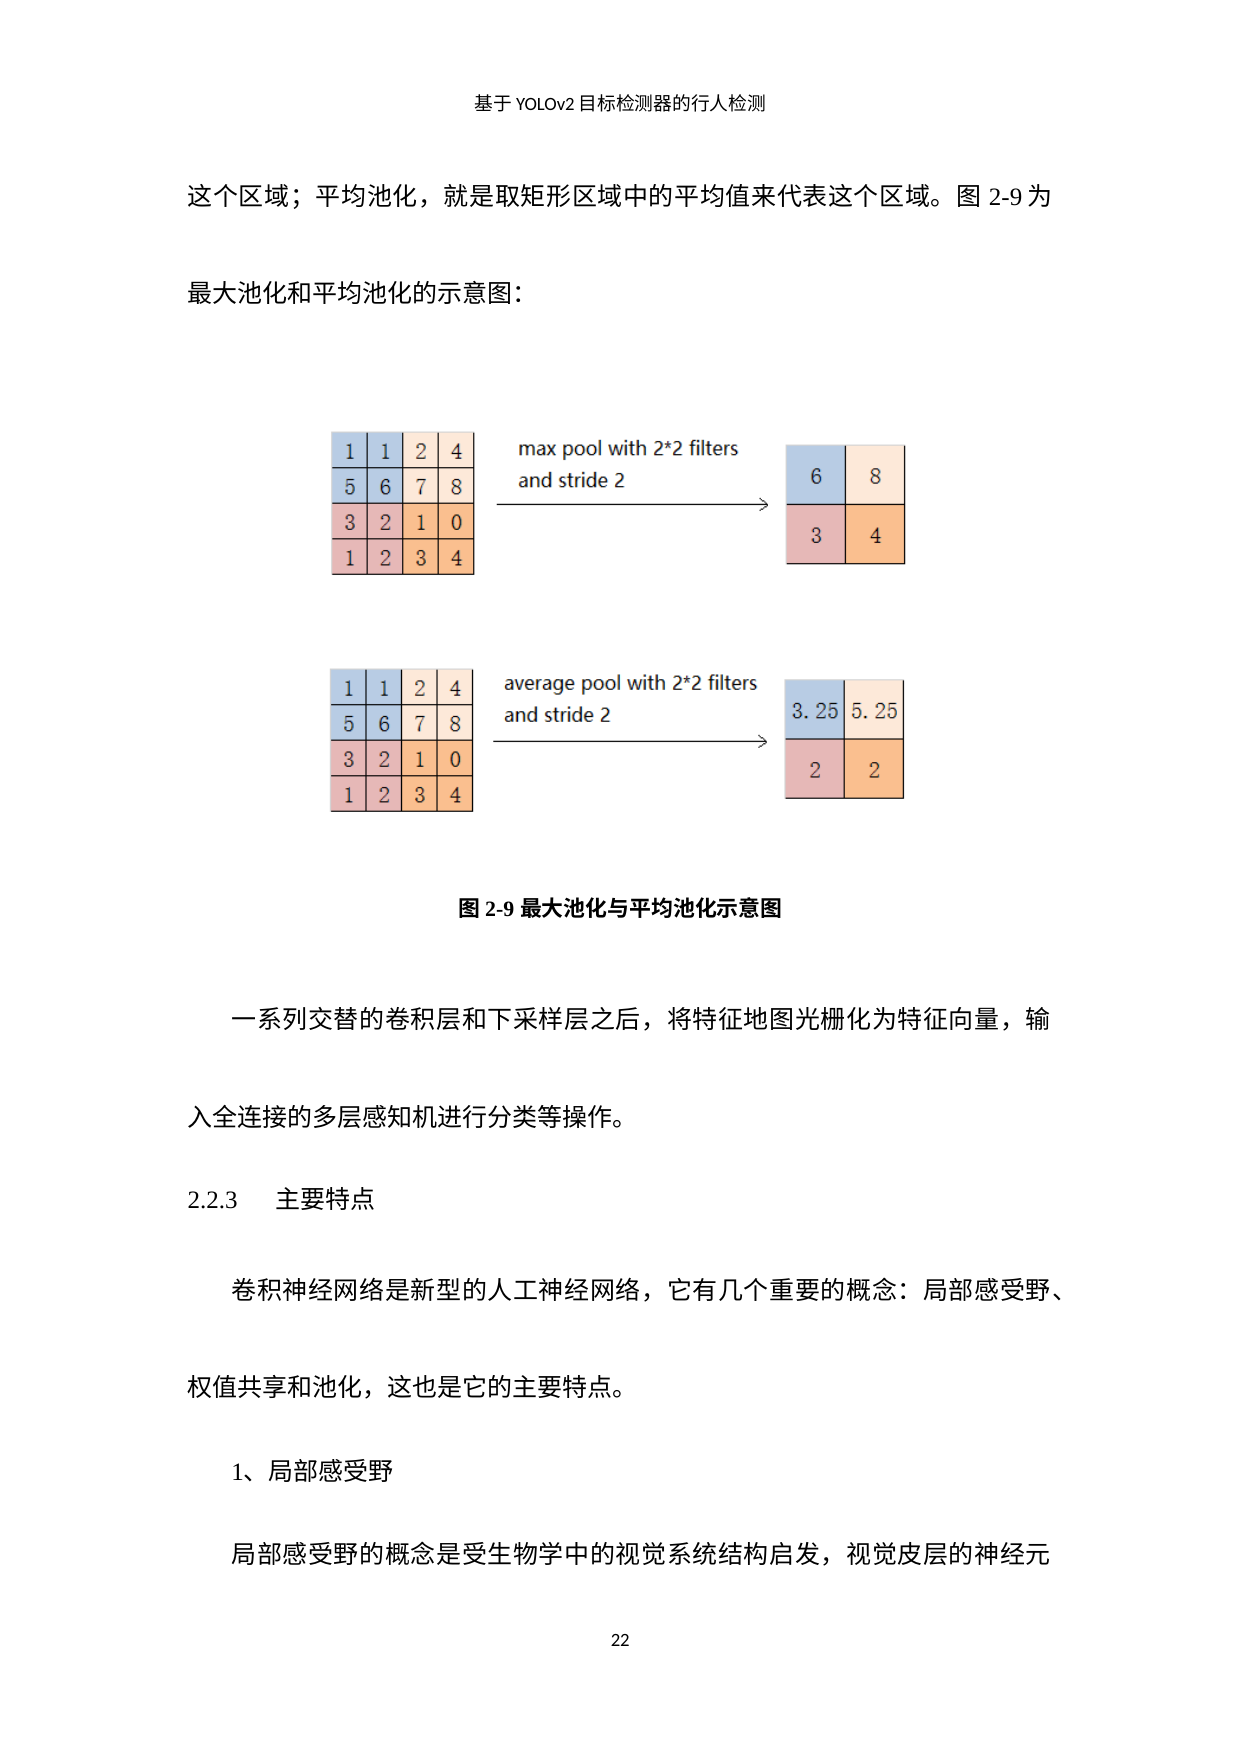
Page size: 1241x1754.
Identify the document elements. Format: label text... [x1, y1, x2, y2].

text 图 2-9 最大池化与平均池化示意图 [187, 890, 1053, 923]
text 一系列交替的卷积层和下采样层之后，将特征地图光栅化为特征向量，输入全连接的多层感知机进行分类等操作。 [187, 986, 1053, 1148]
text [187, 1520, 1053, 1585]
text 卷积神经网络是新型的人工神经网络，它有几个重要的概念：局部感受野、权值共享和池化，这也是它的主要特点。 [187, 1256, 1053, 1418]
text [187, 162, 1053, 324]
text 2.2.3 主要特点 [187, 1166, 1053, 1231]
text 1、局部感受野 [231, 1437, 1053, 1502]
picture [285, 389, 955, 857]
